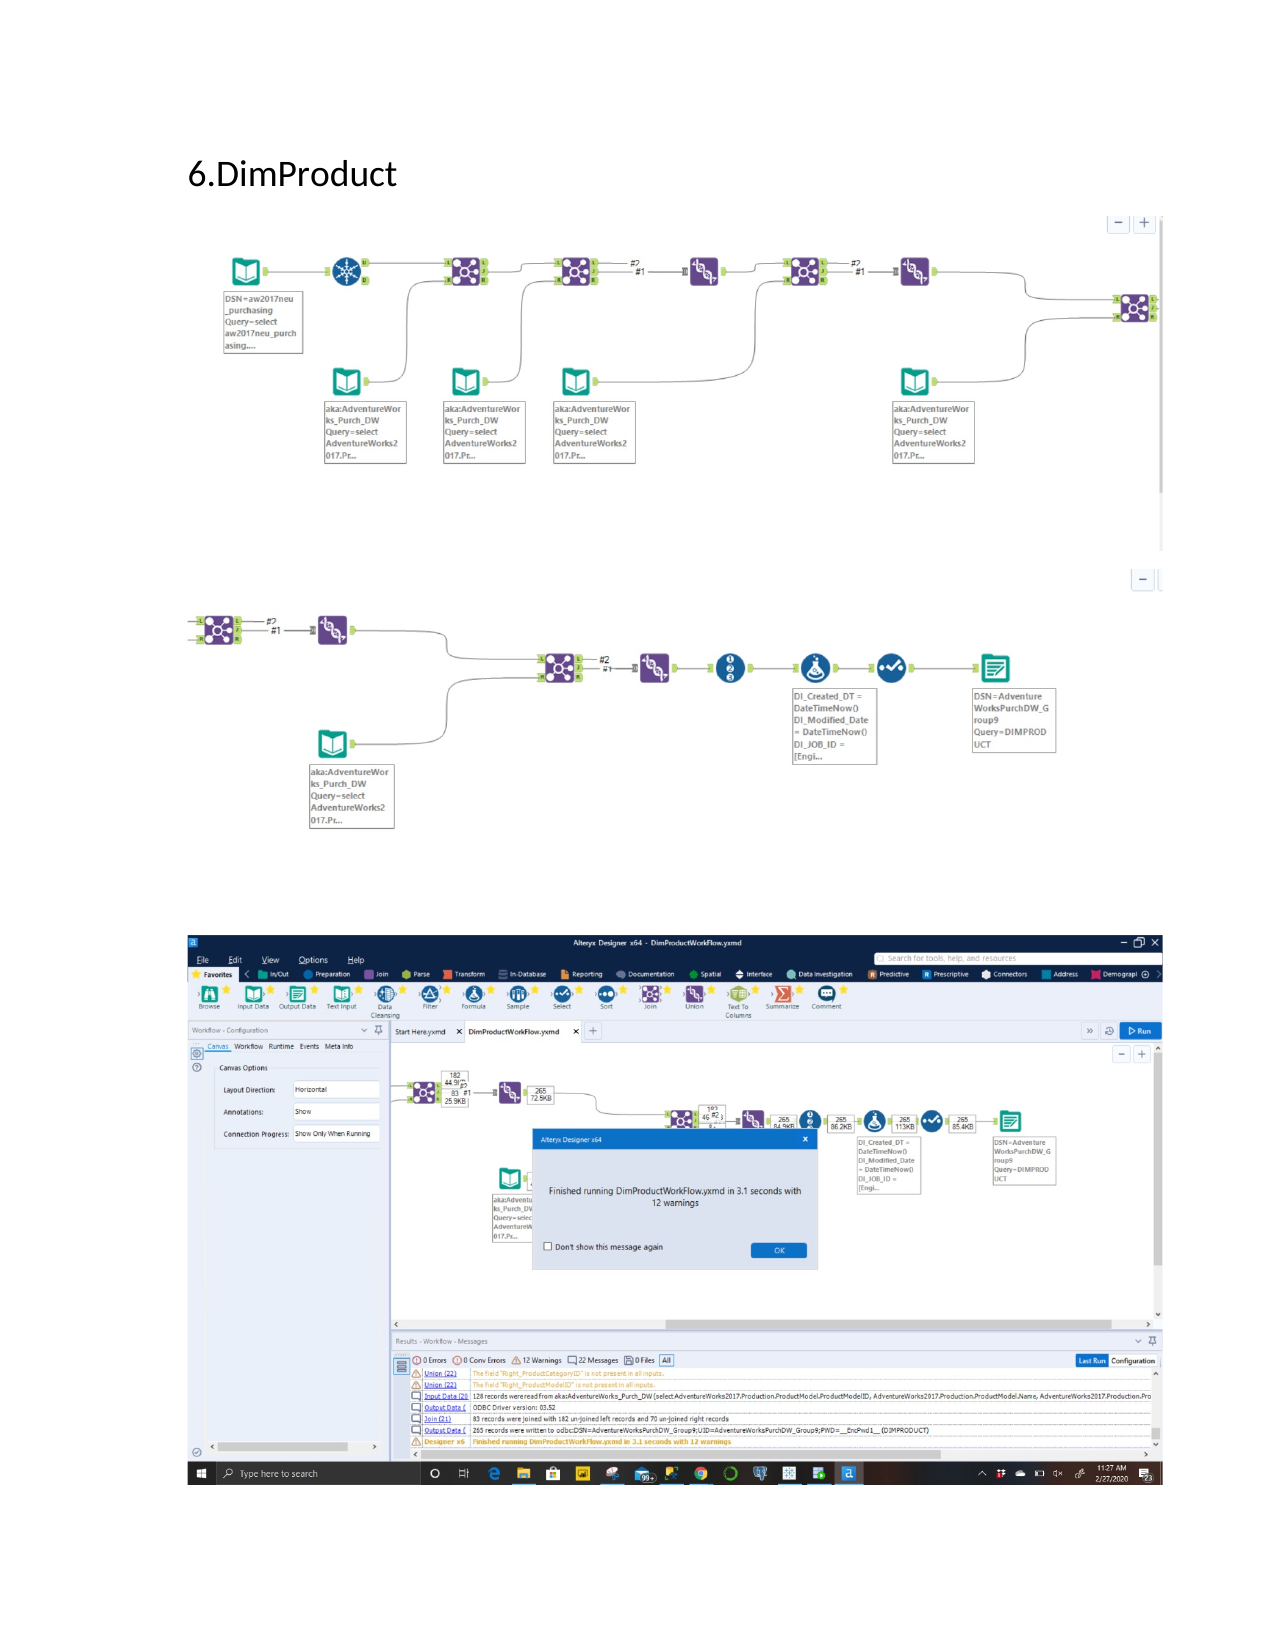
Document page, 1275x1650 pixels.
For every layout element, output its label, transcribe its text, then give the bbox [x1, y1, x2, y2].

text 6.DimProduct [187, 150, 1125, 196]
picture [187, 216, 1163, 551]
picture [187, 569, 1163, 917]
picture [187, 935, 1163, 1485]
